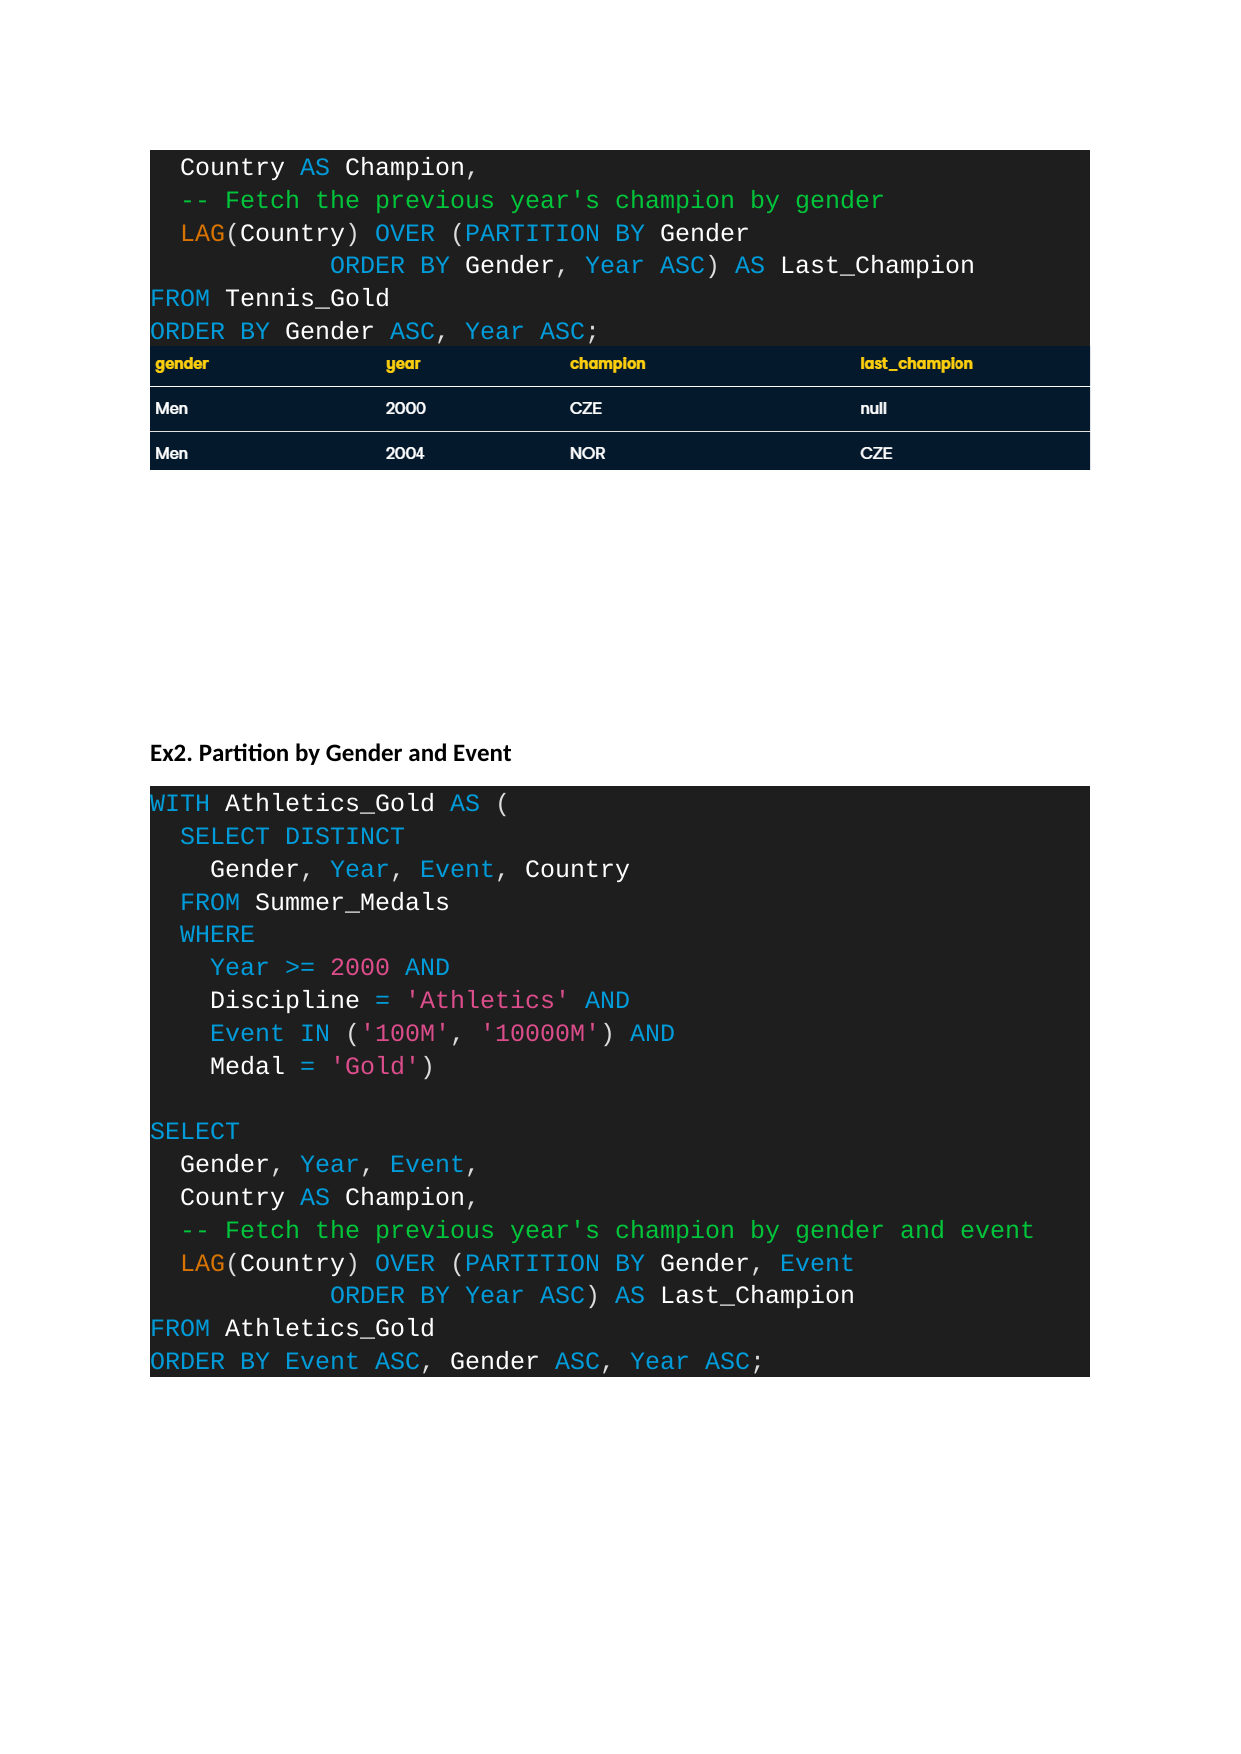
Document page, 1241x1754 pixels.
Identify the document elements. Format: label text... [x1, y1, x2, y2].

text Gender, Year, Event, [150, 1147, 1090, 1180]
text WHERE [150, 917, 1090, 950]
text WITH Athletics_Gold AS ( [150, 786, 1090, 819]
text SELECT [150, 1114, 1090, 1147]
text ORDER BY Gender, Year ASC) AS Last_Champion [150, 248, 1090, 281]
text LAG(Country) OVER (PARTITION BY Gender, Event [150, 1246, 1090, 1278]
text Year >= 2000 AND [150, 950, 1090, 983]
text Ex2. Partition by Gender and Event [150, 737, 1090, 767]
text FROM Athletics_Gold [150, 1311, 1090, 1344]
text FROM Summer_Medals [150, 885, 1090, 917]
text -- Fetch the previous year's champion by gender and event [150, 1213, 1090, 1246]
text SELECT DISTINCT [150, 819, 1090, 852]
text ORDER BY Gender ASC, Year ASC; [150, 314, 1090, 346]
text -- Fetch the previous year's champion by gender [150, 183, 1090, 216]
text LAG(Country) OVER (PARTITION BY Gender [150, 216, 1090, 248]
text Event IN ('100M', '10000M') AND [150, 1016, 1090, 1049]
text Discipline = 'Athletics' AND [150, 983, 1090, 1016]
text Country AS Champion, [150, 1180, 1090, 1213]
text Medal = 'Gold') [150, 1049, 1090, 1082]
text Country AS Champion, [150, 150, 1090, 183]
text ORDER BY Year ASC) AS Last_Champion [150, 1278, 1090, 1311]
text FROM Tennis_Gold [150, 281, 1090, 314]
picture [150, 346, 1091, 470]
text Gender, Year, Event, Country [150, 852, 1090, 885]
text ORDER BY Event ASC, Gender ASC, Year ASC; [150, 1344, 1090, 1377]
